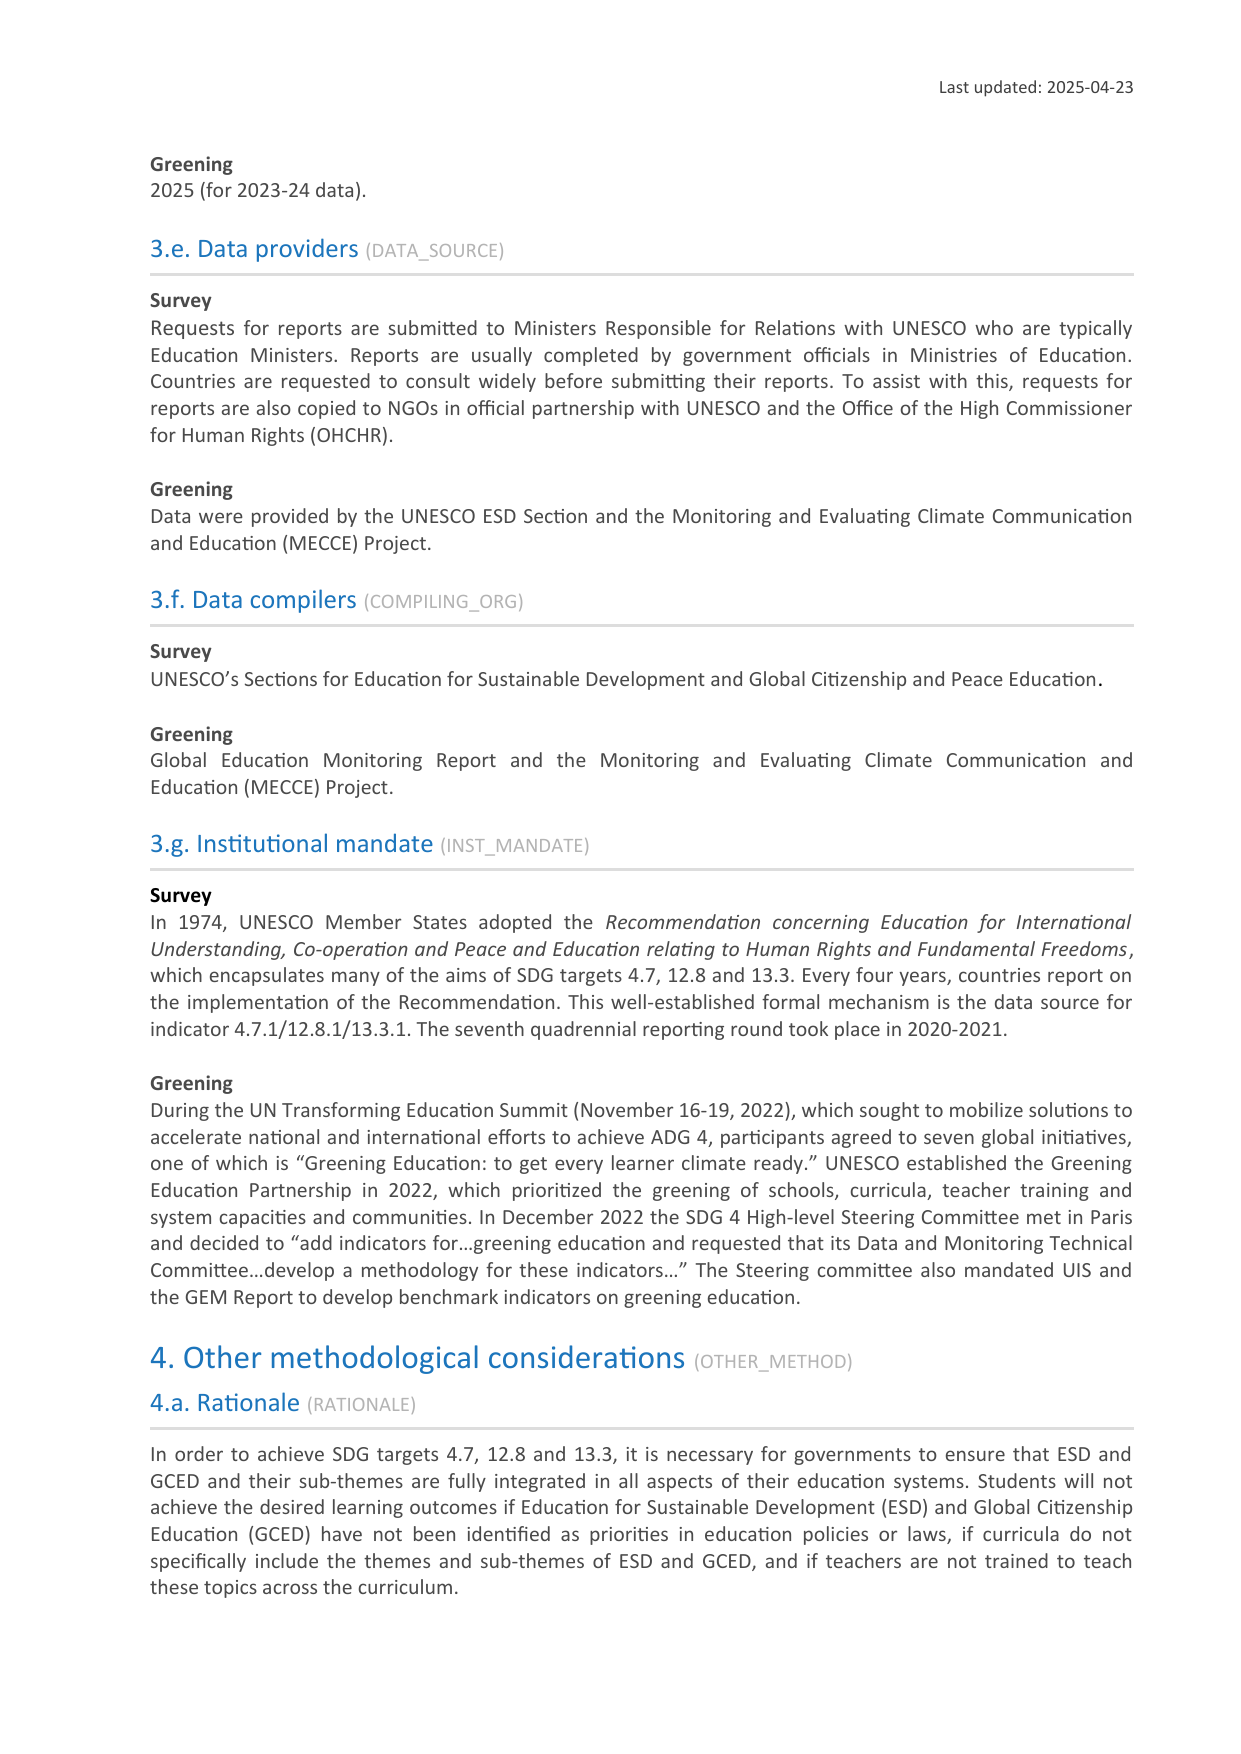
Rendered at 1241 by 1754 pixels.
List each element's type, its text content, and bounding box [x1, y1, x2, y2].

text In 1974, UNESCO Member States adopted the Recommendation concerning Education for International Understanding, Co-operation and Peace and Education relating to Human Rights and Fundamental Freedoms, which encapsulates many of the aims of SDG targets 4.7, 12.8 and 13.3. Every four years, countries report on the implementation of the Recommendation. This well-established formal mechanism is the data source for indicator 4.7.1/12.8.1/13.3.1. The seventh quadrennial reporting round took place in 2020-2021. [150, 908, 1134, 1041]
text Greening [150, 150, 1134, 177]
text 4.a. Rationale (RATIONALE) [150, 1385, 1134, 1427]
text Greening [150, 720, 1134, 747]
text Greening [150, 1069, 1134, 1096]
text Survey [150, 637, 1134, 664]
text Greening [150, 476, 1134, 502]
text Survey [150, 881, 1134, 908]
text Data were provided by the UNESCO ESD Section and the Monitoring and Evaluating Climate Communication and Education (MECCE) Project. [150, 502, 1134, 556]
text Global Education Monitoring Report and the Monitoring and Evaluating Climate Communication and Education (MECCE) Project. [150, 747, 1134, 800]
text In order to achieve SDG targets 4.7, 12.8 and 13.3, it is necessary for governments to ensure that ESD and GCED and their sub-themes are fully integrated in all aspects of their education systems. Students will not achieve the desired learning outcomes if Education for Sustainable Development (ESD) and Global Citizenship Education (GCED) have not been identified as priorities in education policies or laws, if curricula do not specifically include the themes and sub-themes of ESD and GCED, and if teachers are not trained to teach these topics across the curriculum. [150, 1440, 1134, 1600]
text Survey [150, 286, 1134, 313]
text 4. Other methodological considerations (OTHER_METHOD) [150, 1336, 1134, 1385]
text Requests for reports are submitted to Ministers Responsible for Relations with UNESCO who are typically Education Ministers. Reports are usually completed by government officials in Ministries of Education. Countries are requested to consult widely before submitting their reports. To assist with this, requests for reports are also copied to NGOs in official partnership with UNESCO and the Office of the High Commissioner for Human Rights (OHCHR). [150, 313, 1134, 448]
text 2025 (for 2023-24 data). [150, 177, 1134, 203]
text 3.e. Data providers (DATA_SOURCE) [150, 231, 1134, 273]
text 3.g. Institutional mandate (INST_MANDATE) [150, 827, 1134, 868]
text During the UN Transforming Education Summit (November 16-19, 2022), which sought to mobilize solutions to accelerate national and international efforts to achieve ADG 4, participants agreed to seven global initiatives, one of which is “Greening Education: to get every learner climate ready.” UNESCO established the Greening Education Partnership in 2022, which prioritized the greening of schools, curricula, teacher training and system capacities and communities. In December 2022 the SDG 4 High-level Steering Committee met in Paris and decided to “add indicators for…greening education and requested that its Data and Monitoring Technical Committee…develop a methodology for these indicators…” The Steering committee also mandated UIS and the GEM Report to develop benchmark indicators on greening education. [150, 1096, 1134, 1309]
text UNESCO’s Sections for Education for Sustainable Development and Global Citizenship and Peace Education. [150, 664, 1134, 692]
text 3.f. Data compilers (COMPILING_ORG) [150, 582, 1134, 624]
